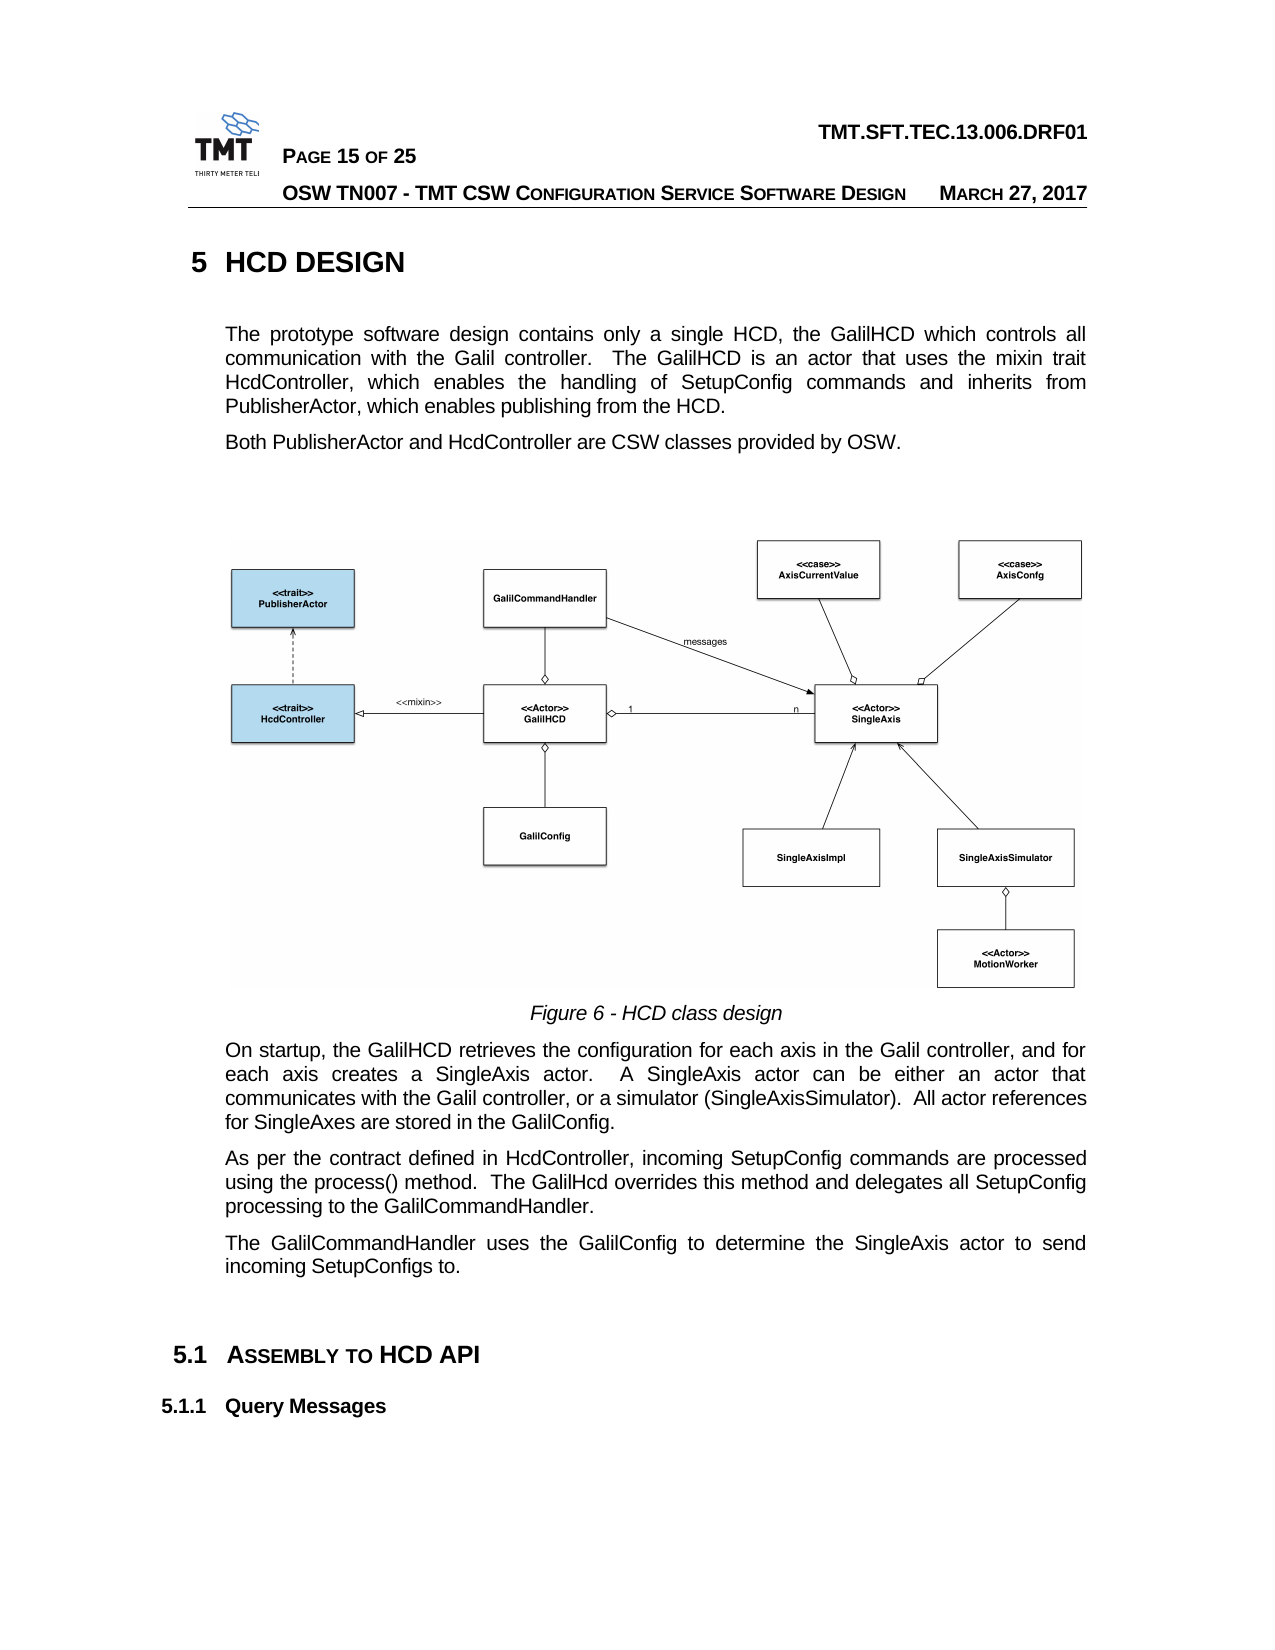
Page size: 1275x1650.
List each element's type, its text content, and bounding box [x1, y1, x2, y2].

picture [230, 539, 1083, 989]
text The GalilCommandHandler uses the GalilConfig to determine the SingleAxis actor to send incoming SetupConfigs to. [225, 1230, 1087, 1278]
subtitle Assembly to HCD API [207, 1340, 1087, 1368]
text As per the contract defined in HcdController, incoming SetupConfig commands are processed using the process() method. The GalilHcd overrides this method and delegates all SetupConfig processing to the GalilCommandHandler. [225, 1146, 1087, 1218]
subtitle HCD Design [207, 246, 1087, 279]
subtitle Query Messages [206, 1393, 1087, 1417]
text On startup, the GalilHCD retrieves the configuration for each axis in the Galil controller, and for each axis creates a SingleAxis actor. A SingleAxis actor can be either an actor that communicates with the Galil controller, or a simulator (SingleAxisSimulator). All actor references for SingleAxes are stored in the GalilConfig. [225, 1038, 1087, 1133]
picture [195, 112, 259, 176]
text The prototype software design contains only a single HCD, the GalilHCD which controls all communication with the Galil controller. The GalilHCD is an actor that uses the mixin trait HcdController, which enables the handling of SetupConfig commands and inherits from PublisherActor, which enables publishing from the HCD. [225, 322, 1087, 418]
text Both PublisherActor and HcdController are CSW classes provided by OSW. [225, 430, 1087, 454]
